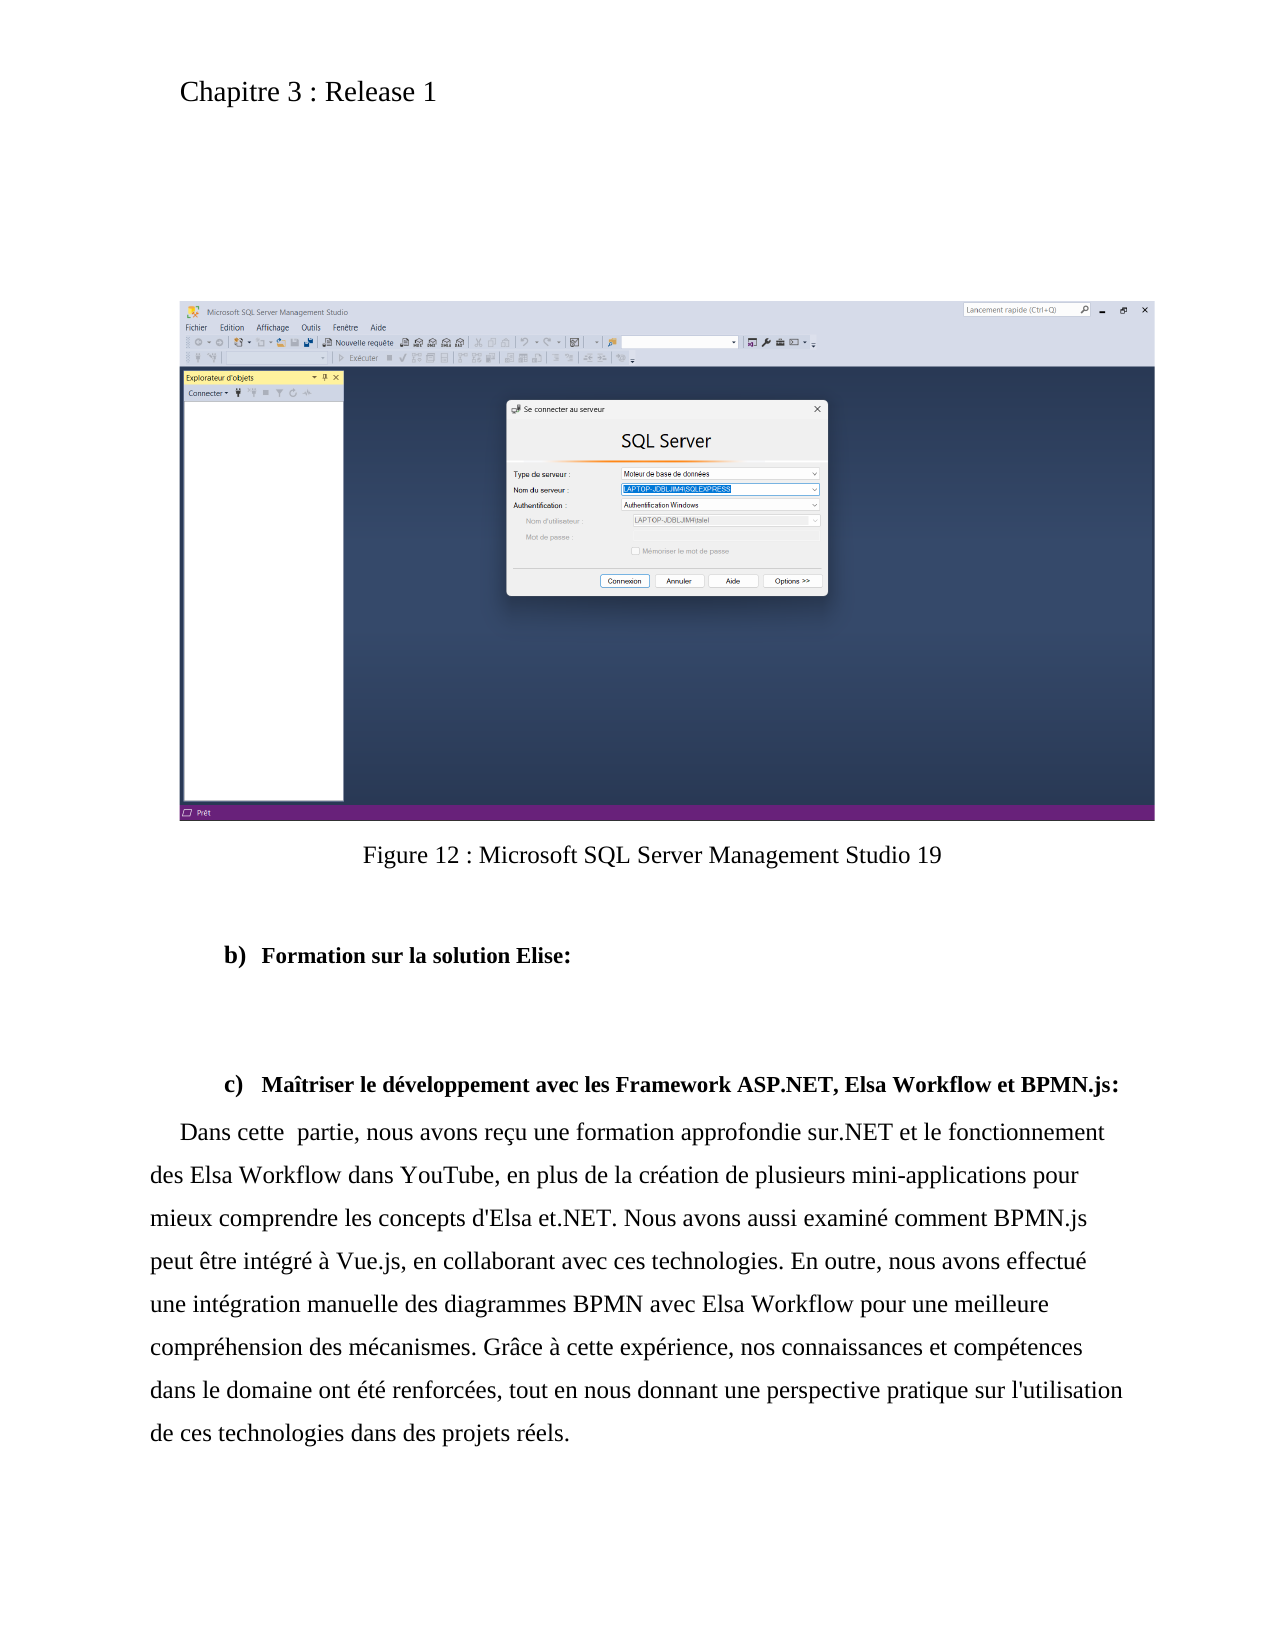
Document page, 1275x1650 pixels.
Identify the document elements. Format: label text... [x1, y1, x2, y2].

text Dans cette partie, nous avons reçu une formation approfondie sur.NET et le fonctionnement [179, 1117, 1125, 1145]
text Figure 12 : Microsoft SQL Server Management Studio 19 [150, 840, 1125, 868]
picture [179, 301, 1155, 821]
text des Elsa Workflow dans YouTube, en plus de la création de plusieurs mini-applications pour mieux comprendre les concepts d'Elsa et.NET. Nous avons aussi examiné comment BPMN.js peut être intégré à Vue.js, en collaborant avec ces technologies. En outre, nous avons effectué une intégration manuelle des diagrammes BPMN avec Elsa Workflow pour une meilleure compréhension des mécanismes. Grâce à cette expérience, nos connaissances et compétences dans le domaine ont été renforcées, tout en nous donnant une perspective pratique sur l'utilisation de ces technologies dans des projets réels. [150, 1160, 1125, 1447]
list Maîtriser le développement avec les Framework ASP.NET, Elsa Workflow et BPMN.js: [224, 1069, 1125, 1098]
list Formation sur la solution Elise: [224, 940, 1125, 968]
